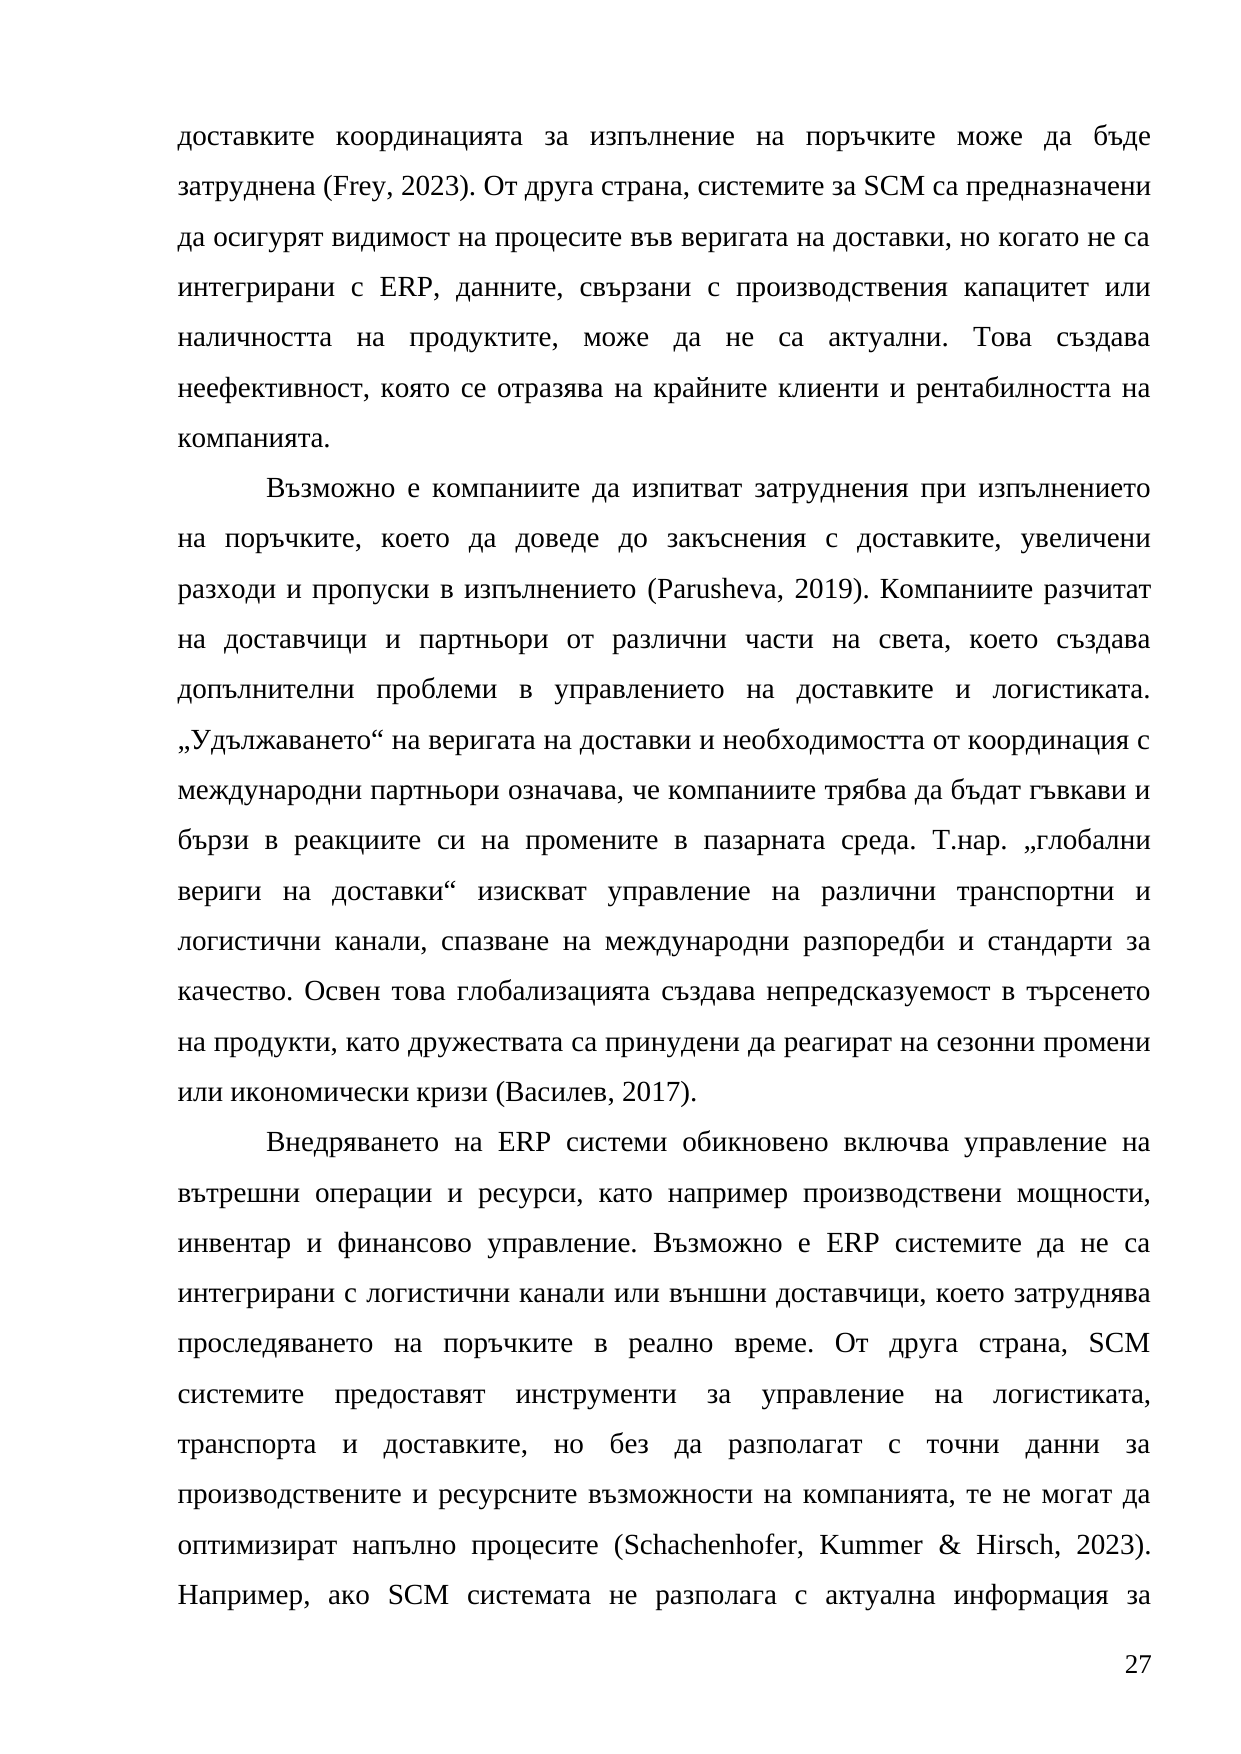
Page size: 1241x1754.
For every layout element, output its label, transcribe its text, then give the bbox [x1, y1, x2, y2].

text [177, 1124, 1152, 1611]
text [177, 118, 1152, 453]
text Възможно е компаниите да изпитват затруднения при изпълнението на поръчките, което да доведе до закъснения с доставките, увеличени разходи и пропуски в изпълнението (Parusheva, 2019). Компаниите разчитат на доставчици и партньори от различни части на света, което създава допълнителни проблеми в управлението на доставките и логистиката. „Удължаването“ на веригата на доставки и необходимостта от координация с международни партньори означава, че компаниите трябва да бъдат гъвкави и бързи в реакциите си на промените в пазарната среда. Т.нар. „глобални вериги на доставки“ изискват управление на различни транспортни и логистични канали, спазване на международни разпоредби и стандарти за качество. Освен това глобализацията създава непредсказуемост в търсенето на продукти, като дружествата са принудени да реагират на сезонни промени или икономически кризи (Василев, 2017). [177, 470, 1152, 1108]
